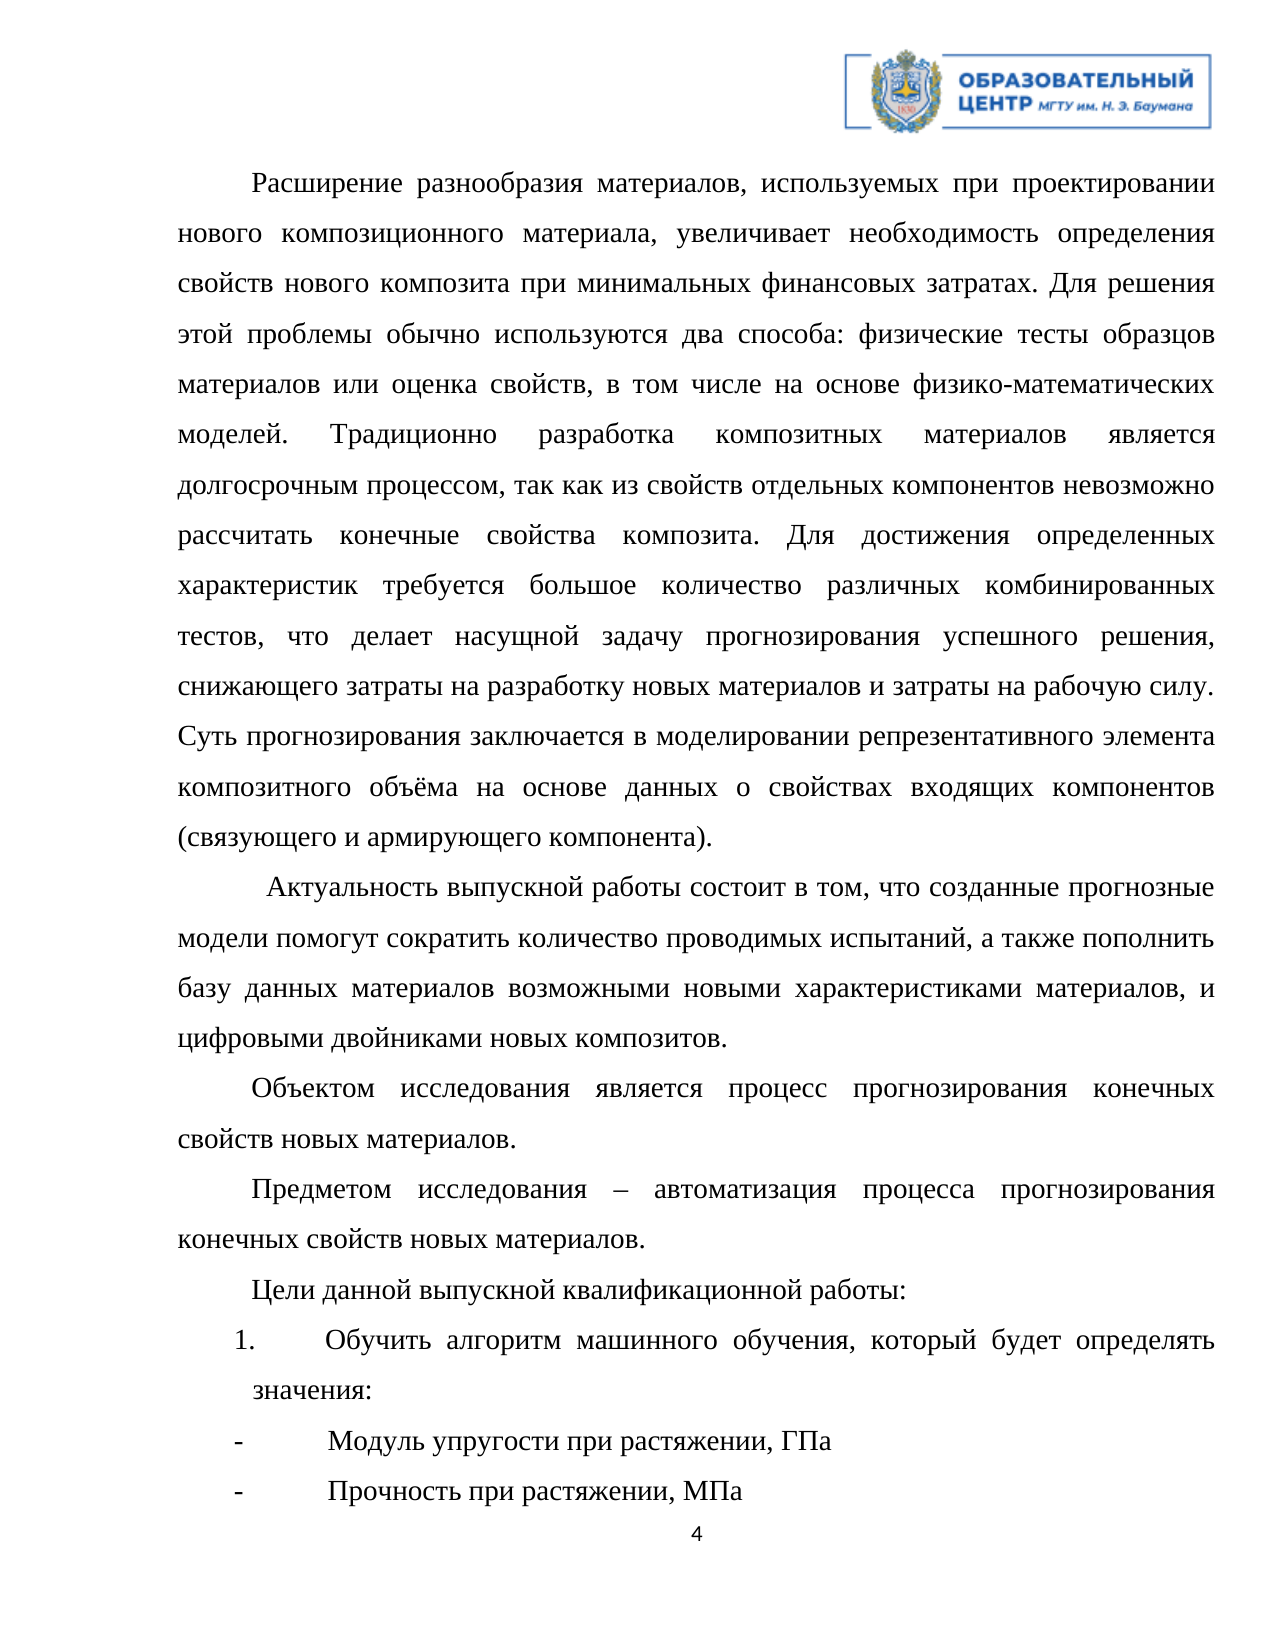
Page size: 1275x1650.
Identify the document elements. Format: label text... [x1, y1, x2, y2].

list Прочность при растяжении, МПа [233, 1473, 1216, 1507]
picture [814, 26, 1262, 149]
text Расширение разнообразия материалов, используемых при проектировании нового композиционного материала, увеличивает необходимость определения свойств нового композита при минимальных финансовых затратах. Для решения этой проблемы обычно используются два способа: физические тесты образцов материалов или оценка свойств, в том числе на основе физико-математических моделей. Традиционно разработка композитных материалов является долгосрочным процессом, так как из свойств отдельных компонентов невозможно рассчитать конечные свойства композита. Для достижения определенных характеристик требуется большое количество различных комбинированных тестов, что делает насущной задачу прогнозирования успешного решения, снижающего затраты на разработку новых материалов и затраты на рабочую силу. Суть прогнозирования заключается в моделировании репрезентативного элемента композитного объёма на основе данных о свойствах входящих компонентов (связующего и армирующего компонента). [177, 118, 1216, 853]
text Объектом исследования является процесс прогнозирования конечных свойств новых материалов. [177, 1071, 1216, 1154]
text Предметом исследования – автоматизация процесса прогнозирования конечных свойств новых материалов. [177, 1171, 1216, 1255]
text Цели данной выпускной квалификационной работы: [177, 1272, 1216, 1305]
list Модуль упругости при растяжении, ГПа [233, 1423, 1216, 1456]
list Обучить алгоритм машинного обучения, который будет определять значения: [233, 1322, 1216, 1406]
text Актуальность выпускной работы состоит в том, что созданные прогнозные модели помогут сократить количество проводимых испытаний, а также пополнить базу данных материалов возможными новыми характеристиками материалов, и цифровыми двойниками новых композитов. [177, 869, 1216, 1054]
